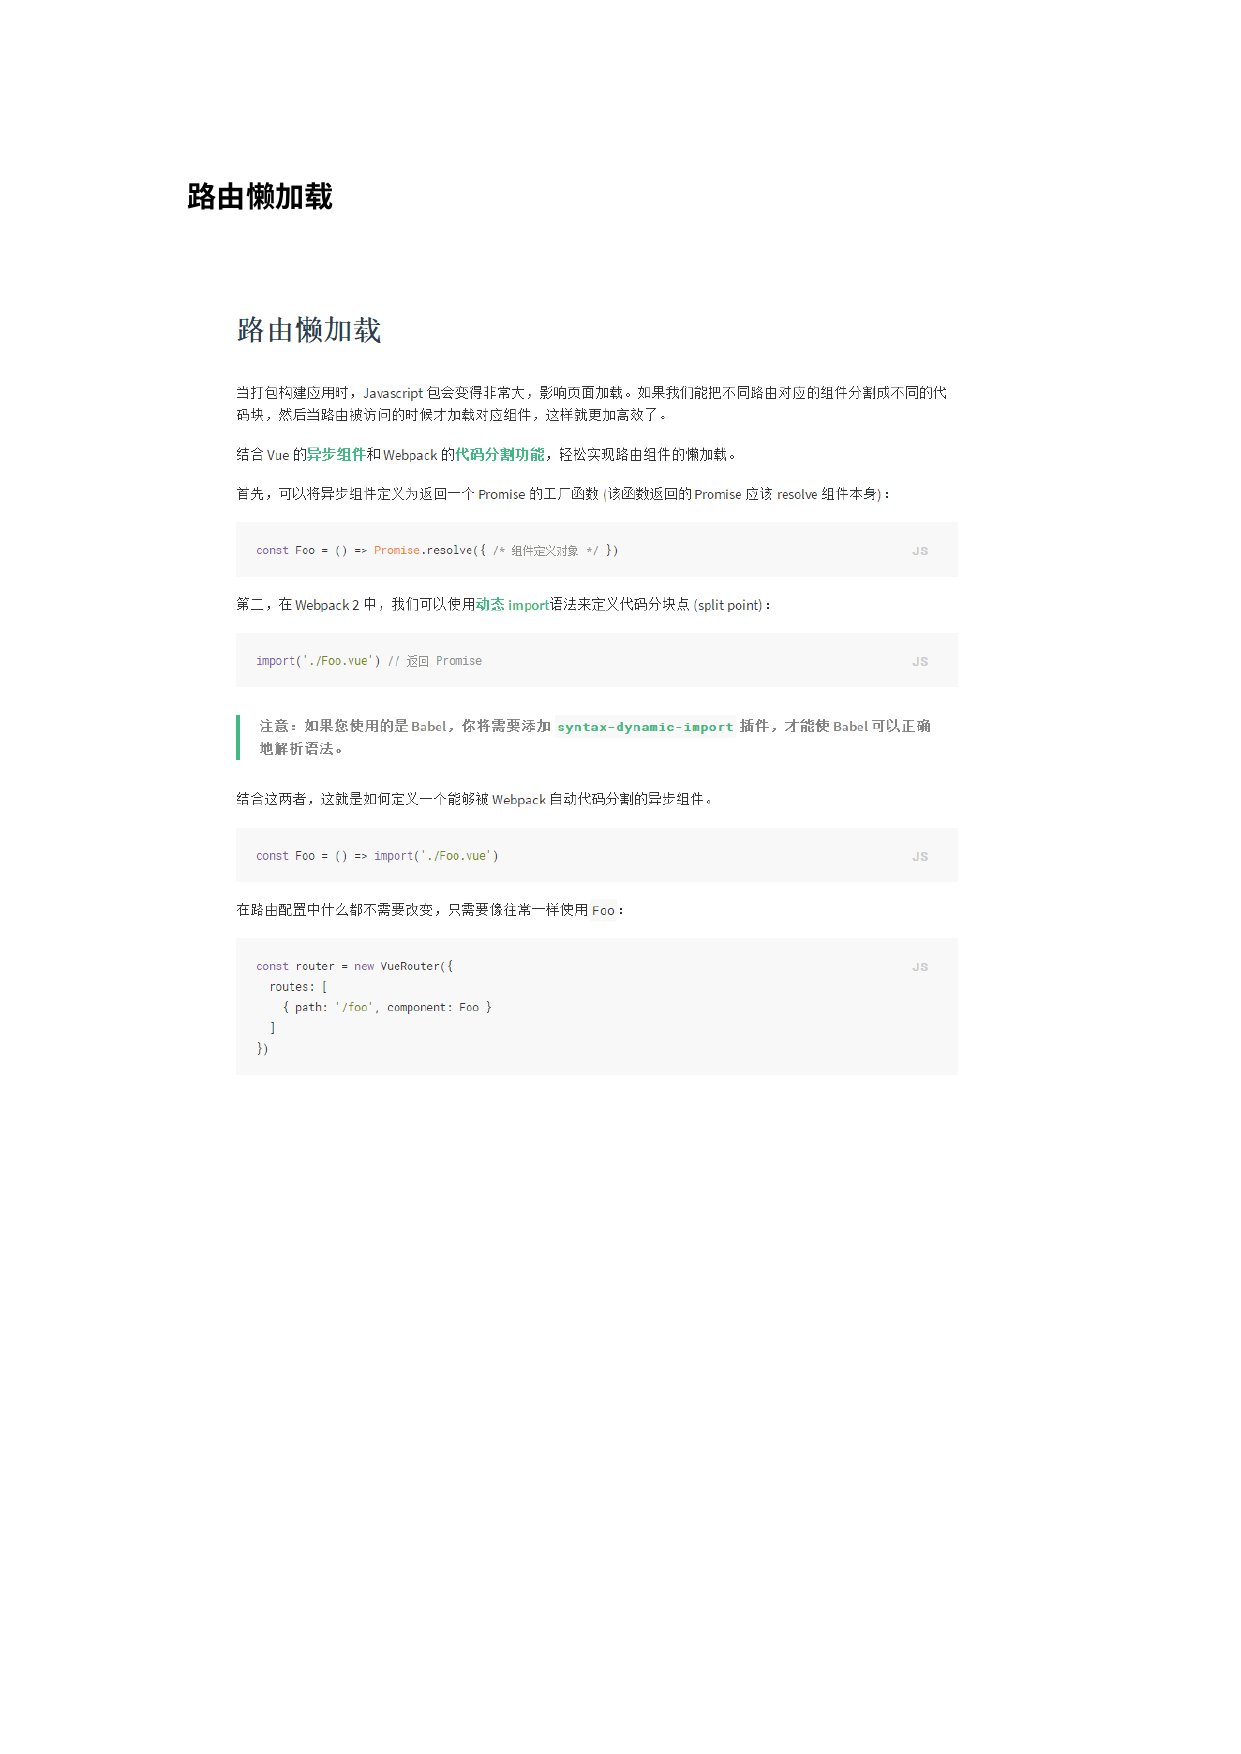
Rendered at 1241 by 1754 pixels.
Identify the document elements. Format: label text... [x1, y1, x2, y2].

subtitle 路由懒加载 [187, 162, 1053, 227]
picture [187, 284, 1053, 1085]
